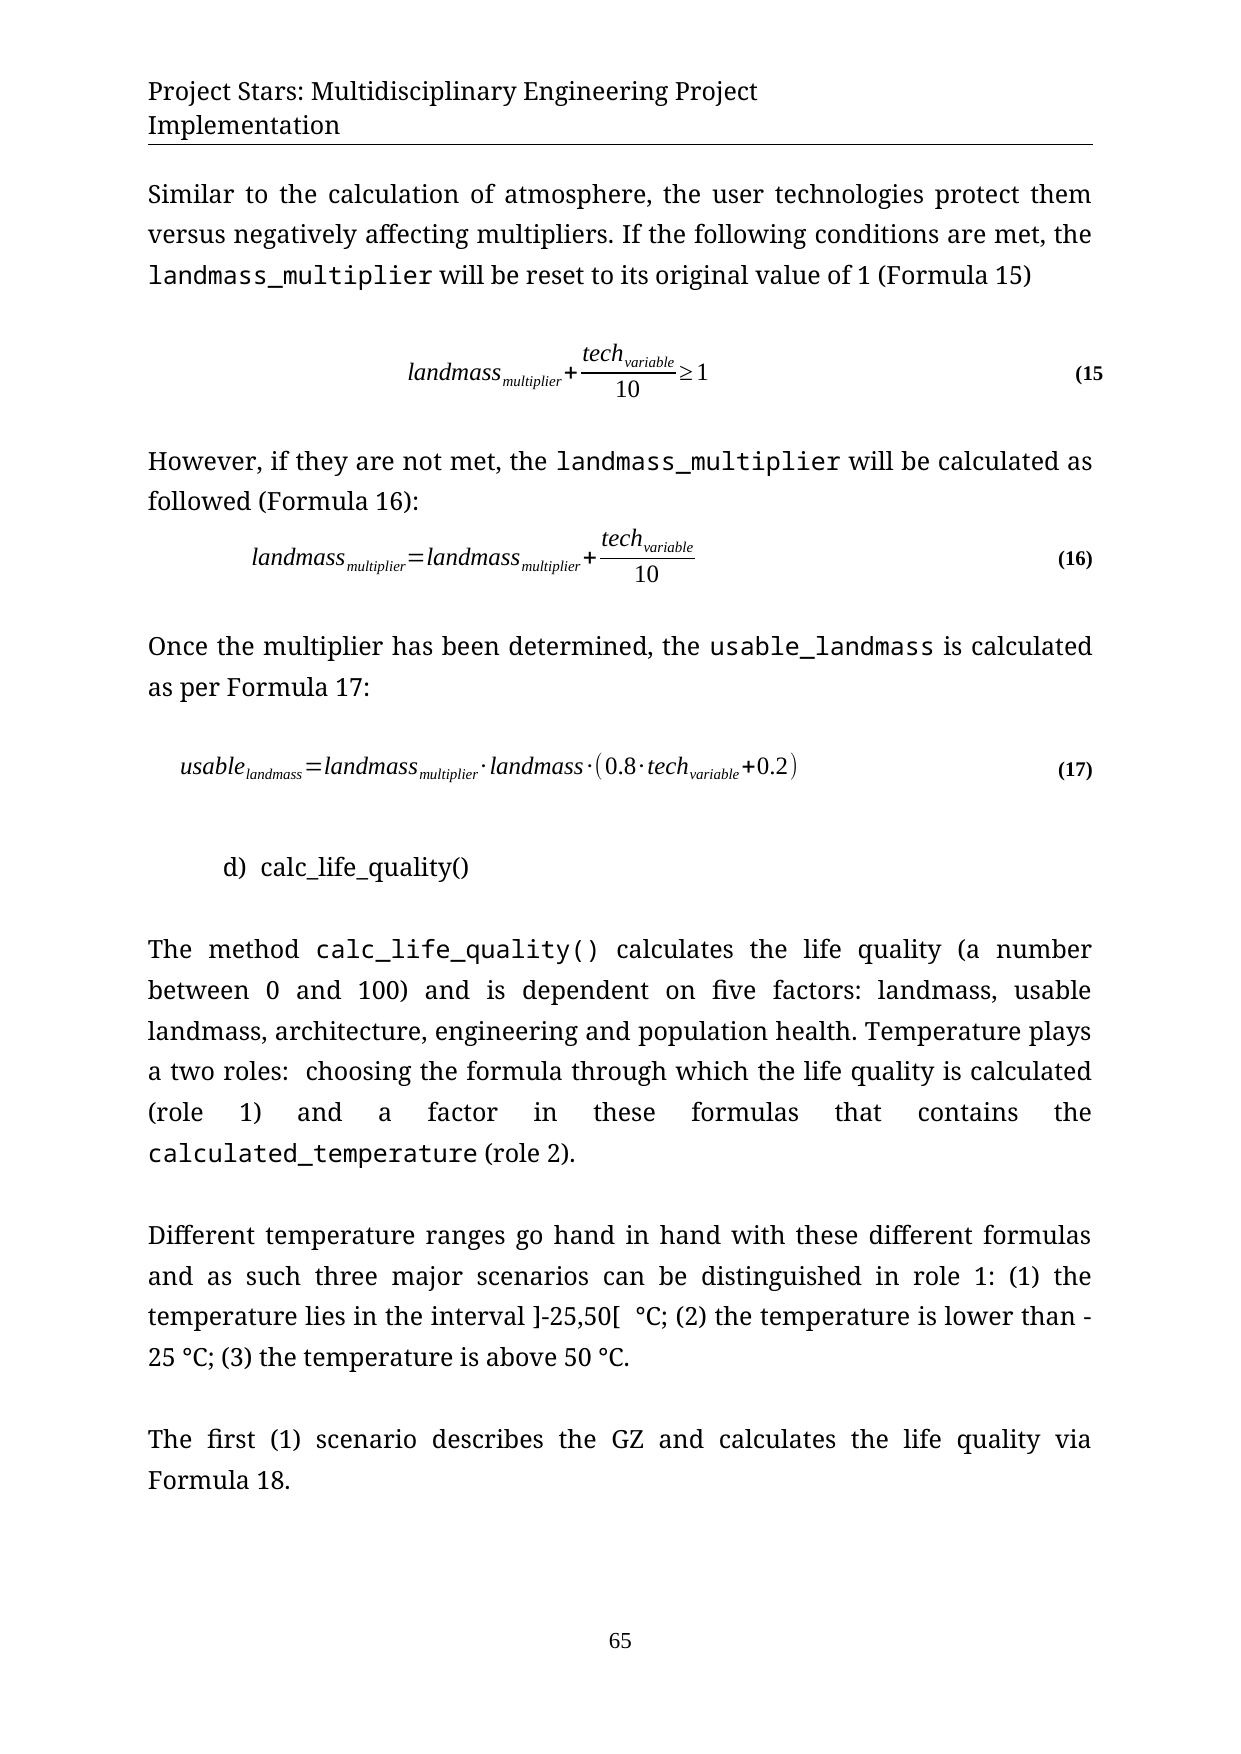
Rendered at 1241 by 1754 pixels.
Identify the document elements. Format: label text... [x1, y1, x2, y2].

text Different temperature ranges go hand in hand with these different formulas and as such three major scenarios can be distinguished in role 1: (1) the temperature lies in the interval ]-25,50[ °C; (2) the temperature is lower than -25 °C; (3) the temperature is above 50 °C. [148, 1217, 1093, 1374]
text The first (1) scenario describes the GZ and calculates the life quality via Formula 18. [148, 1421, 1093, 1496]
text The method calc_life_quality() calculates the life quality (a number between 0 and 100) and is dependent on five factors: landmass, usable landmass, architecture, engineering and population health. Temperature plays a two roles: choosing the formula through which the life quality is calculated (role 1) and a factor in these formulas that contains the calculated_temperature (role 2). [148, 931, 1093, 1170]
text Similar to the calculation of atmosphere, the user technologies protect them versus negatively affecting multipliers. If the following conditions are met, the landmass_multiplier will be reset to its original value of 1 (Formula 15) [148, 176, 1093, 292]
list calc_life_quality() [223, 850, 1093, 884]
text However, if they are not met, the landmass_multiplier will be calculated as followed (Formula 16): [148, 443, 1093, 518]
text Once the multiplier has been determined, the usable_landmass is calculated as per Formula 17: [148, 628, 1093, 703]
text (17) [148, 751, 1093, 785]
text (16) [148, 525, 1093, 587]
text (15) [148, 339, 1093, 402]
